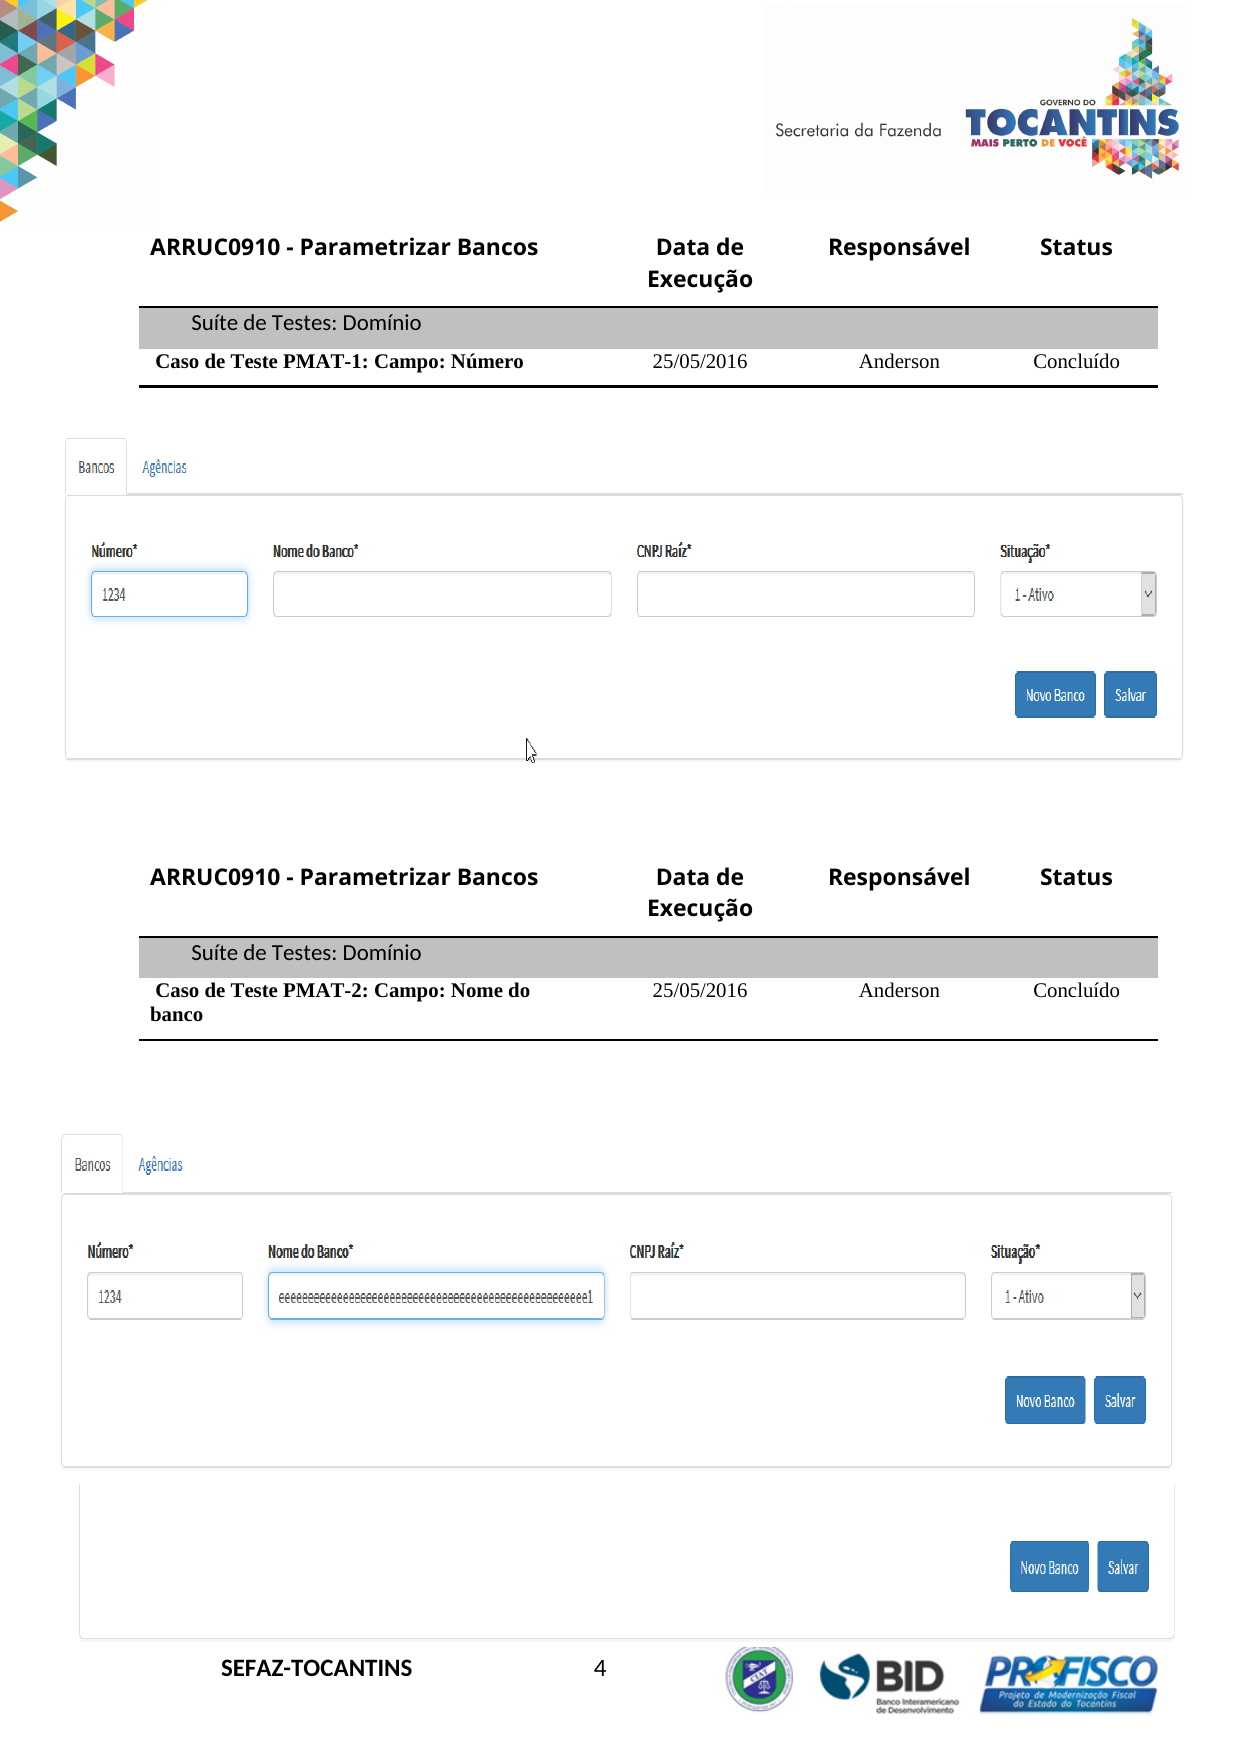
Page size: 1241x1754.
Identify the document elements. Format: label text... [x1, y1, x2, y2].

table_header ARRUC0910 - Parametrizar Bancos [139, 231, 596, 306]
picture [50, 1127, 1179, 1716]
table_header Data de Execução [596, 231, 803, 306]
picture [50, 430, 1189, 763]
table_cell Suíte de Testes: Domínio [139, 308, 1158, 349]
table_cell Concluído [995, 349, 1158, 385]
table_cell Caso de Teste PMAT-1: Campo: Número [139, 349, 596, 385]
table_header Data de Execução [596, 861, 803, 936]
table_header ARRUC0910 - Parametrizar Bancos [139, 861, 596, 936]
table_header Responsável [803, 231, 995, 306]
table_cell Concluído [995, 978, 1158, 1039]
table_header Status [995, 861, 1158, 936]
table_cell Suíte de Testes: Domínio [139, 938, 1158, 978]
table_cell 25/05/2016 [596, 978, 803, 1039]
table_header Status [995, 231, 1158, 306]
table_cell Anderson [803, 349, 995, 385]
table_cell Anderson [803, 978, 995, 1039]
table_cell Caso de Teste PMAT-2: Campo: Nome do banco [139, 978, 596, 1039]
table_header Responsável [803, 861, 995, 936]
picture [0, 0, 161, 230]
picture [763, 5, 1190, 194]
table_cell 25/05/2016 [596, 349, 803, 385]
